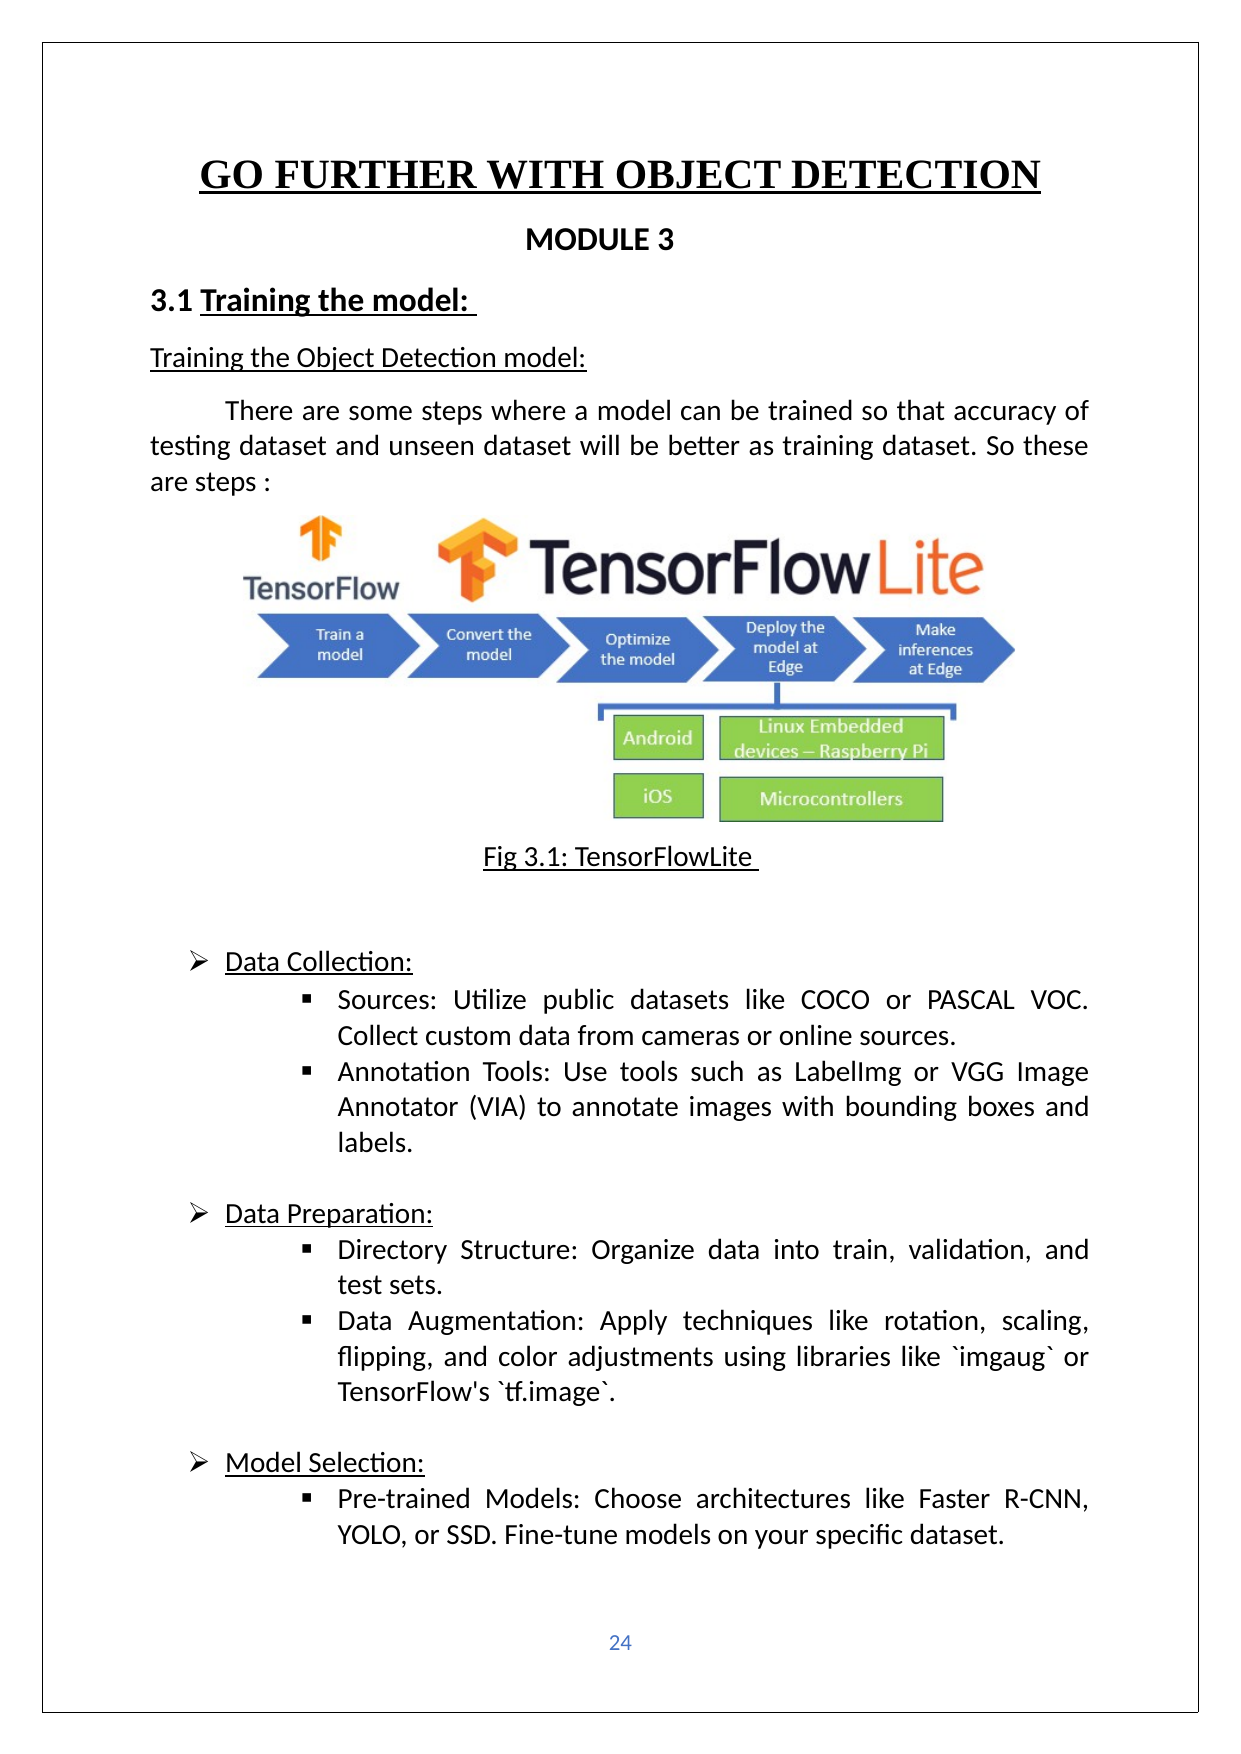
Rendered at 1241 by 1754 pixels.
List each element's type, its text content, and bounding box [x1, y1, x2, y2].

list Model Selection: [187, 1444, 1090, 1480]
list Data Collection: [187, 943, 1090, 979]
list Data Preparation: [187, 1195, 1090, 1231]
list Directory Structure: Organize data into train, validation, and test sets. [300, 1231, 1090, 1302]
text MODULE 3 [150, 218, 1090, 259]
text Training the Object Detection model: [150, 339, 1090, 375]
text There are some steps where a model can be trained so that accuracy of testing dataset and unseen dataset will be better as training dataset. So these are steps : [150, 392, 1090, 499]
picture [242, 515, 1016, 822]
text GO FURTHER WITH OBJECT DETECTION [150, 150, 1090, 198]
list Annotation Tools: Use tools such as LabelImg or VGG Image Annotator (VIA) to annotate images with bounding boxes and labels. [300, 1053, 1090, 1159]
list Data Augmentation: Apply techniques like rotation, scaling, flipping, and color adjustments using libraries like `imgaug` or TensorFlow's `tf.image`. [300, 1302, 1090, 1409]
list Pre-trained Models: Choose architectures like Faster R-CNN, YOLO, or SSD. Fine-tune models on your specific dataset. [300, 1480, 1090, 1551]
list Sources: Utilize public datasets like COCO or PASCAL VOC. Collect custom data from cameras or online sources. [300, 981, 1090, 1053]
text 3.1 Training the model: [150, 279, 1090, 320]
text Fig 3.1: TensorFlowLite [150, 838, 1090, 874]
